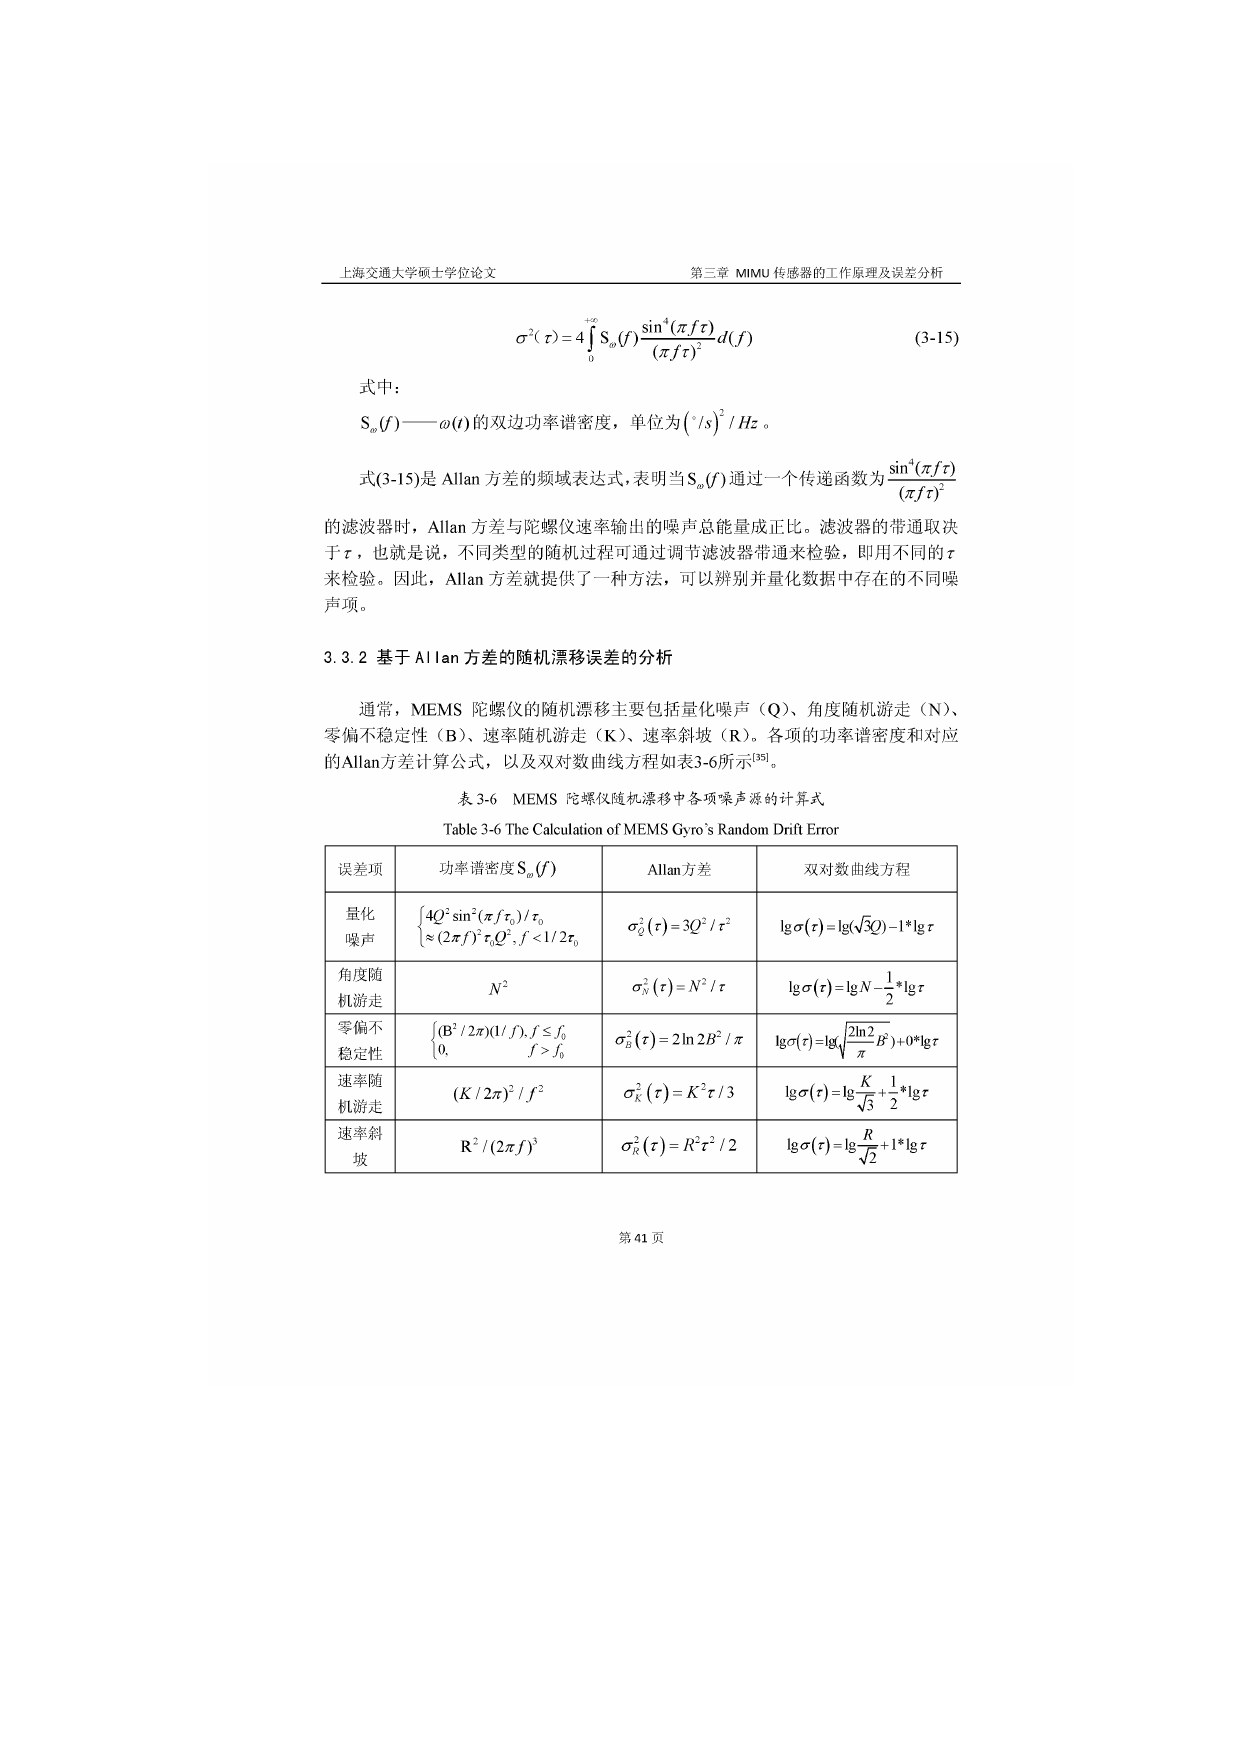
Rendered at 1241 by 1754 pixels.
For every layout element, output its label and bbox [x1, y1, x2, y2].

picture [208, 162, 1074, 1386]
